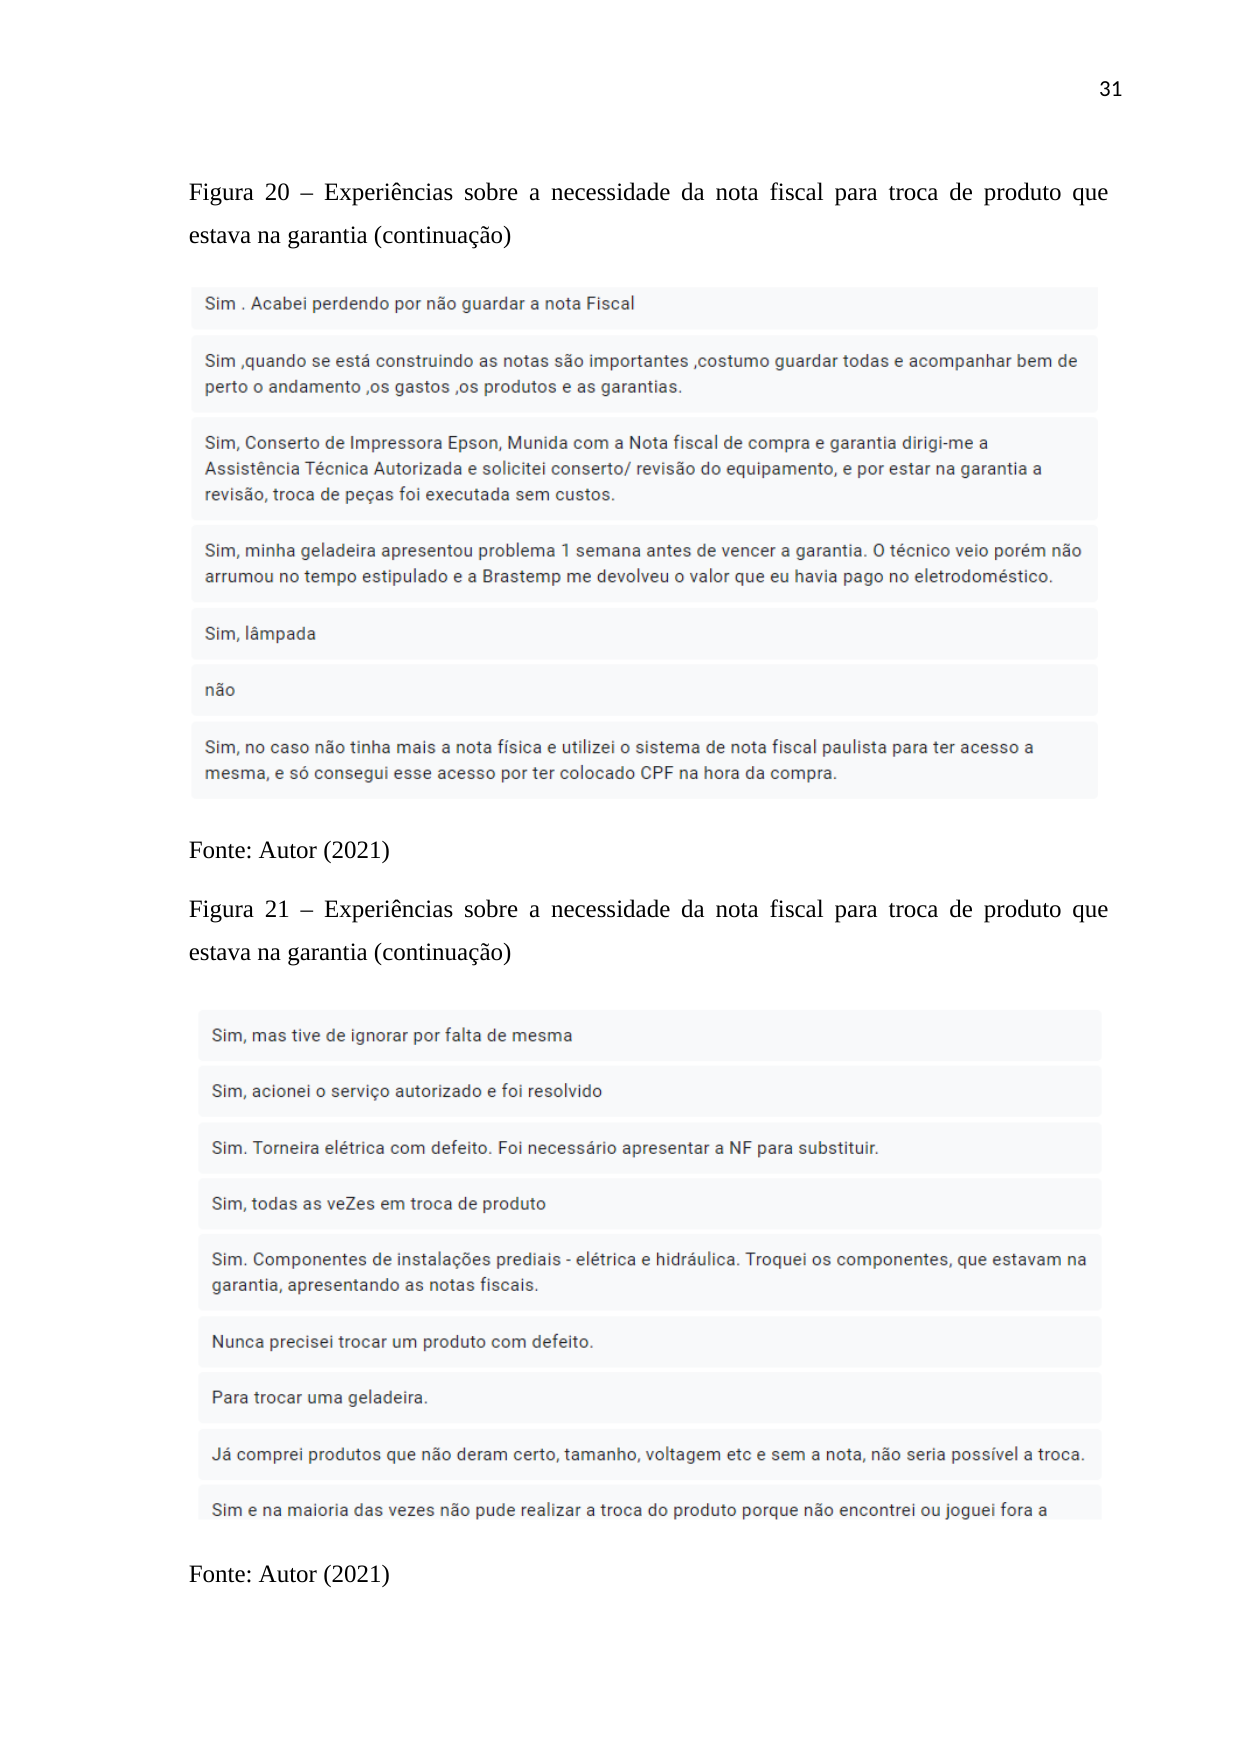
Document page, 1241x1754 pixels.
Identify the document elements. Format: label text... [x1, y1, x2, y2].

table_cell [177, 995, 1121, 1559]
table_cell [177, 279, 1121, 835]
table_cell Figura 21 – Experiências sobre a necessidade da nota fiscal para troca de produto que estava na garantia (continuação) [177, 894, 1121, 995]
table_cell Fonte: Autor (2021) [177, 1560, 1121, 1618]
table_cell Fonte: Autor (2021) [177, 835, 1121, 894]
picture [188, 995, 1111, 1530]
table_header Figura 20 – Experiências sobre a necessidade da nota fiscal para troca de produto que estava na garantia (continuação) [177, 177, 1121, 279]
picture [188, 278, 1104, 806]
